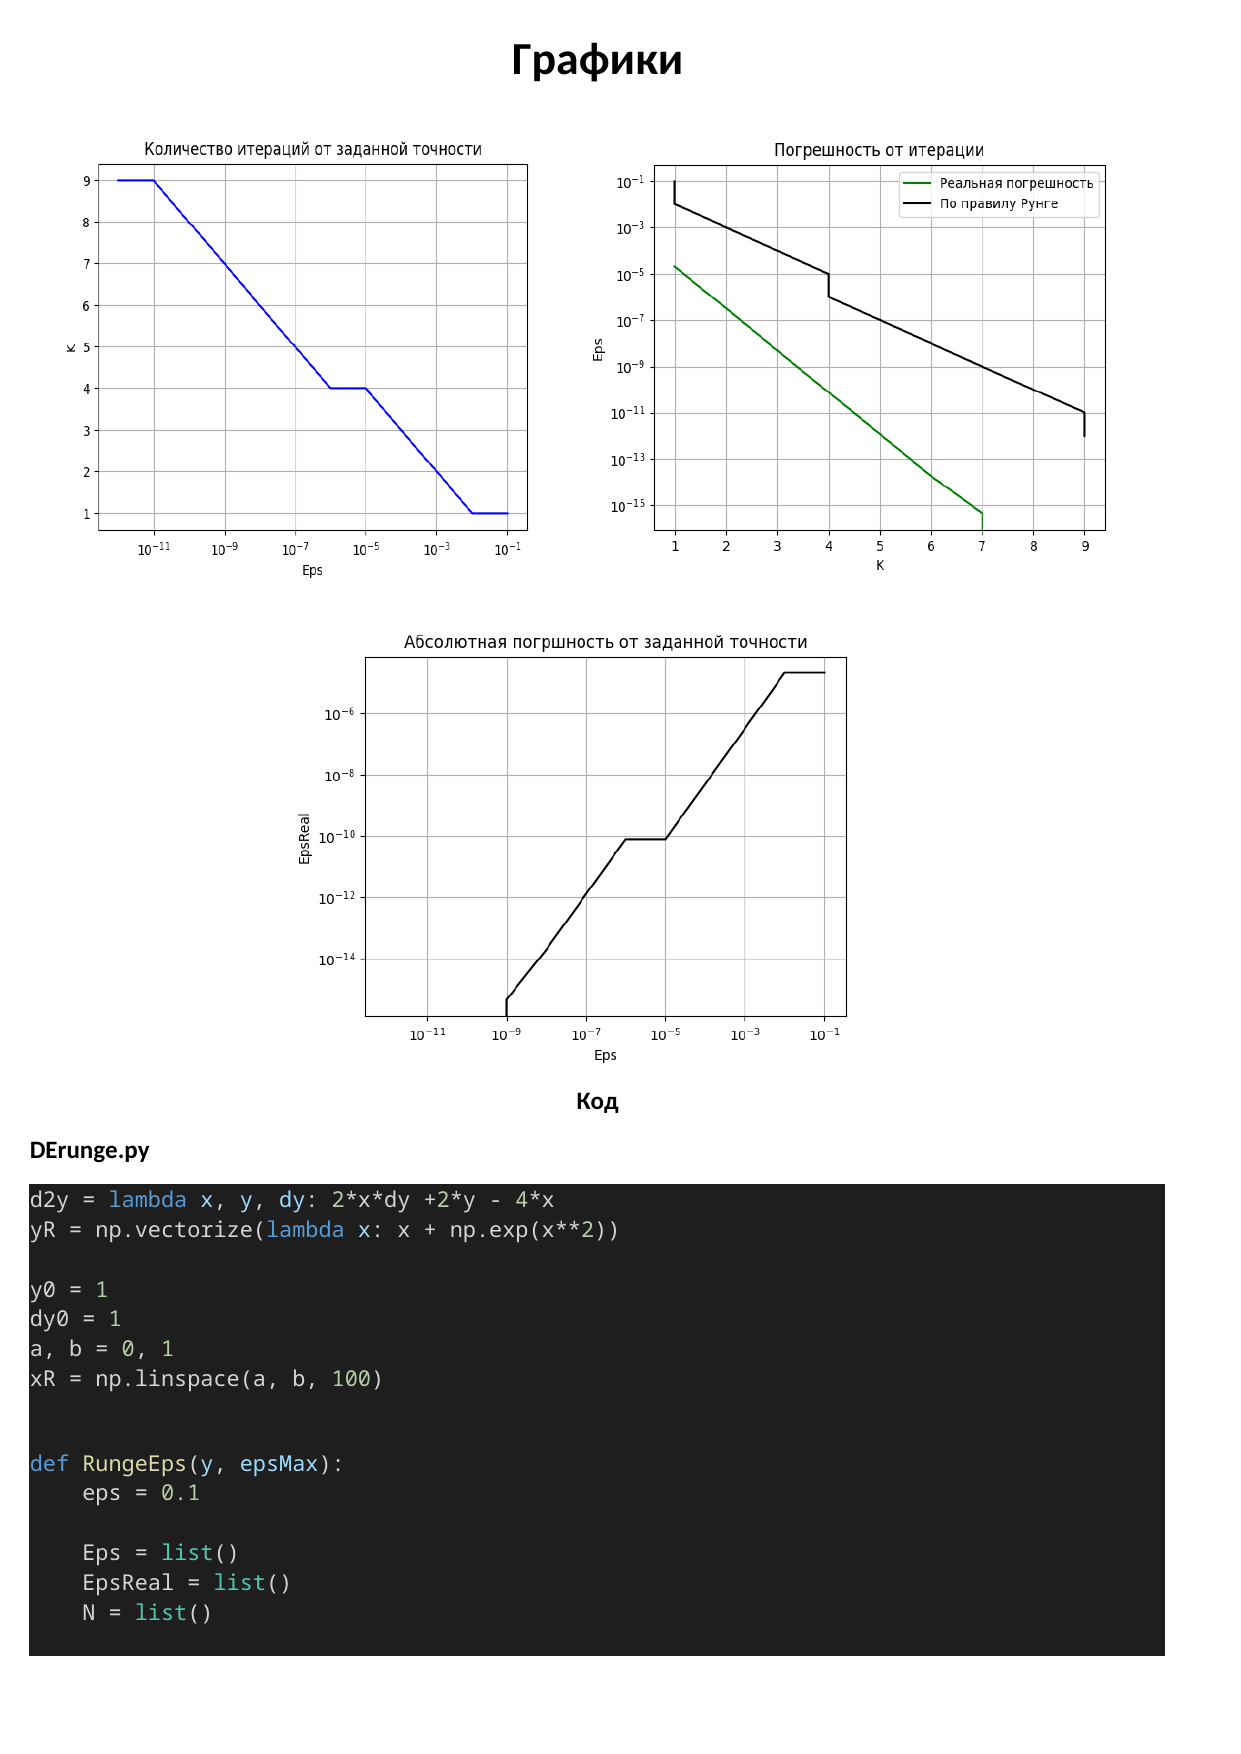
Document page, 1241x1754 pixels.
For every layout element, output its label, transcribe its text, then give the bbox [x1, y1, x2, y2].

text yR = np.vectorize(lambda x: x + np.exp(x**2)) [29, 1214, 1165, 1244]
text Eps = list() [29, 1537, 1165, 1567]
text N = list() [29, 1596, 1165, 1626]
text a, b = 0, 1 [29, 1333, 1165, 1363]
text Код [29, 1085, 1165, 1116]
text DErunge.py [29, 1134, 1165, 1165]
text y0 = 1 [29, 1273, 1165, 1303]
text eps = 0.1 [29, 1477, 1165, 1507]
text Графики [29, 29, 1165, 86]
text def RungeEps(y, epsMax): [29, 1447, 1165, 1477]
text xR = np.linspace(a, b, 100) [29, 1363, 1165, 1393]
text dy0 = 1 [29, 1303, 1165, 1333]
picture [29, 106, 1163, 582]
text d2y = lambda x, y, dy: 2*x*dy +2*y - 4*x [29, 1184, 1165, 1214]
picture [287, 600, 908, 1067]
text EpsReal = list() [29, 1567, 1165, 1596]
